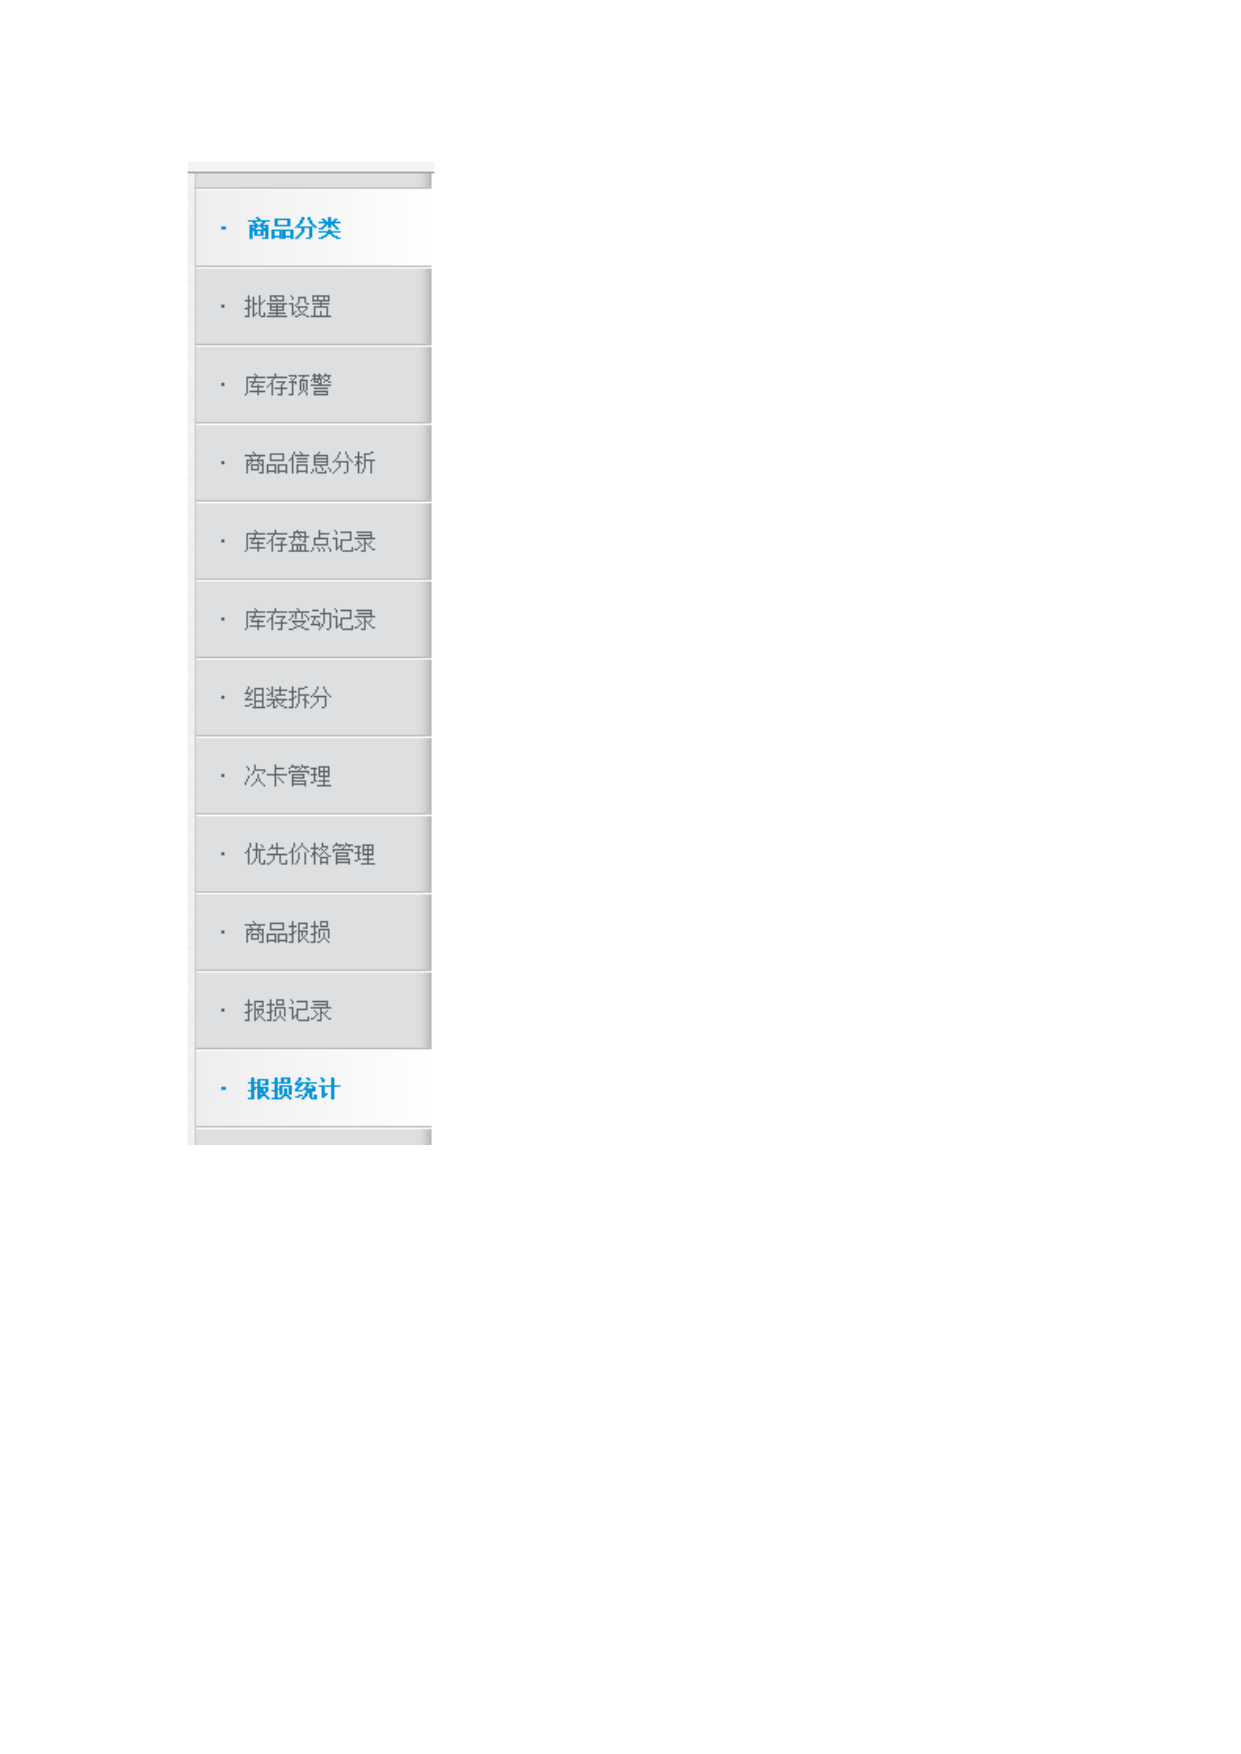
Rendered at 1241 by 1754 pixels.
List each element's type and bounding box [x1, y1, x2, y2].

picture [187, 162, 435, 1145]
